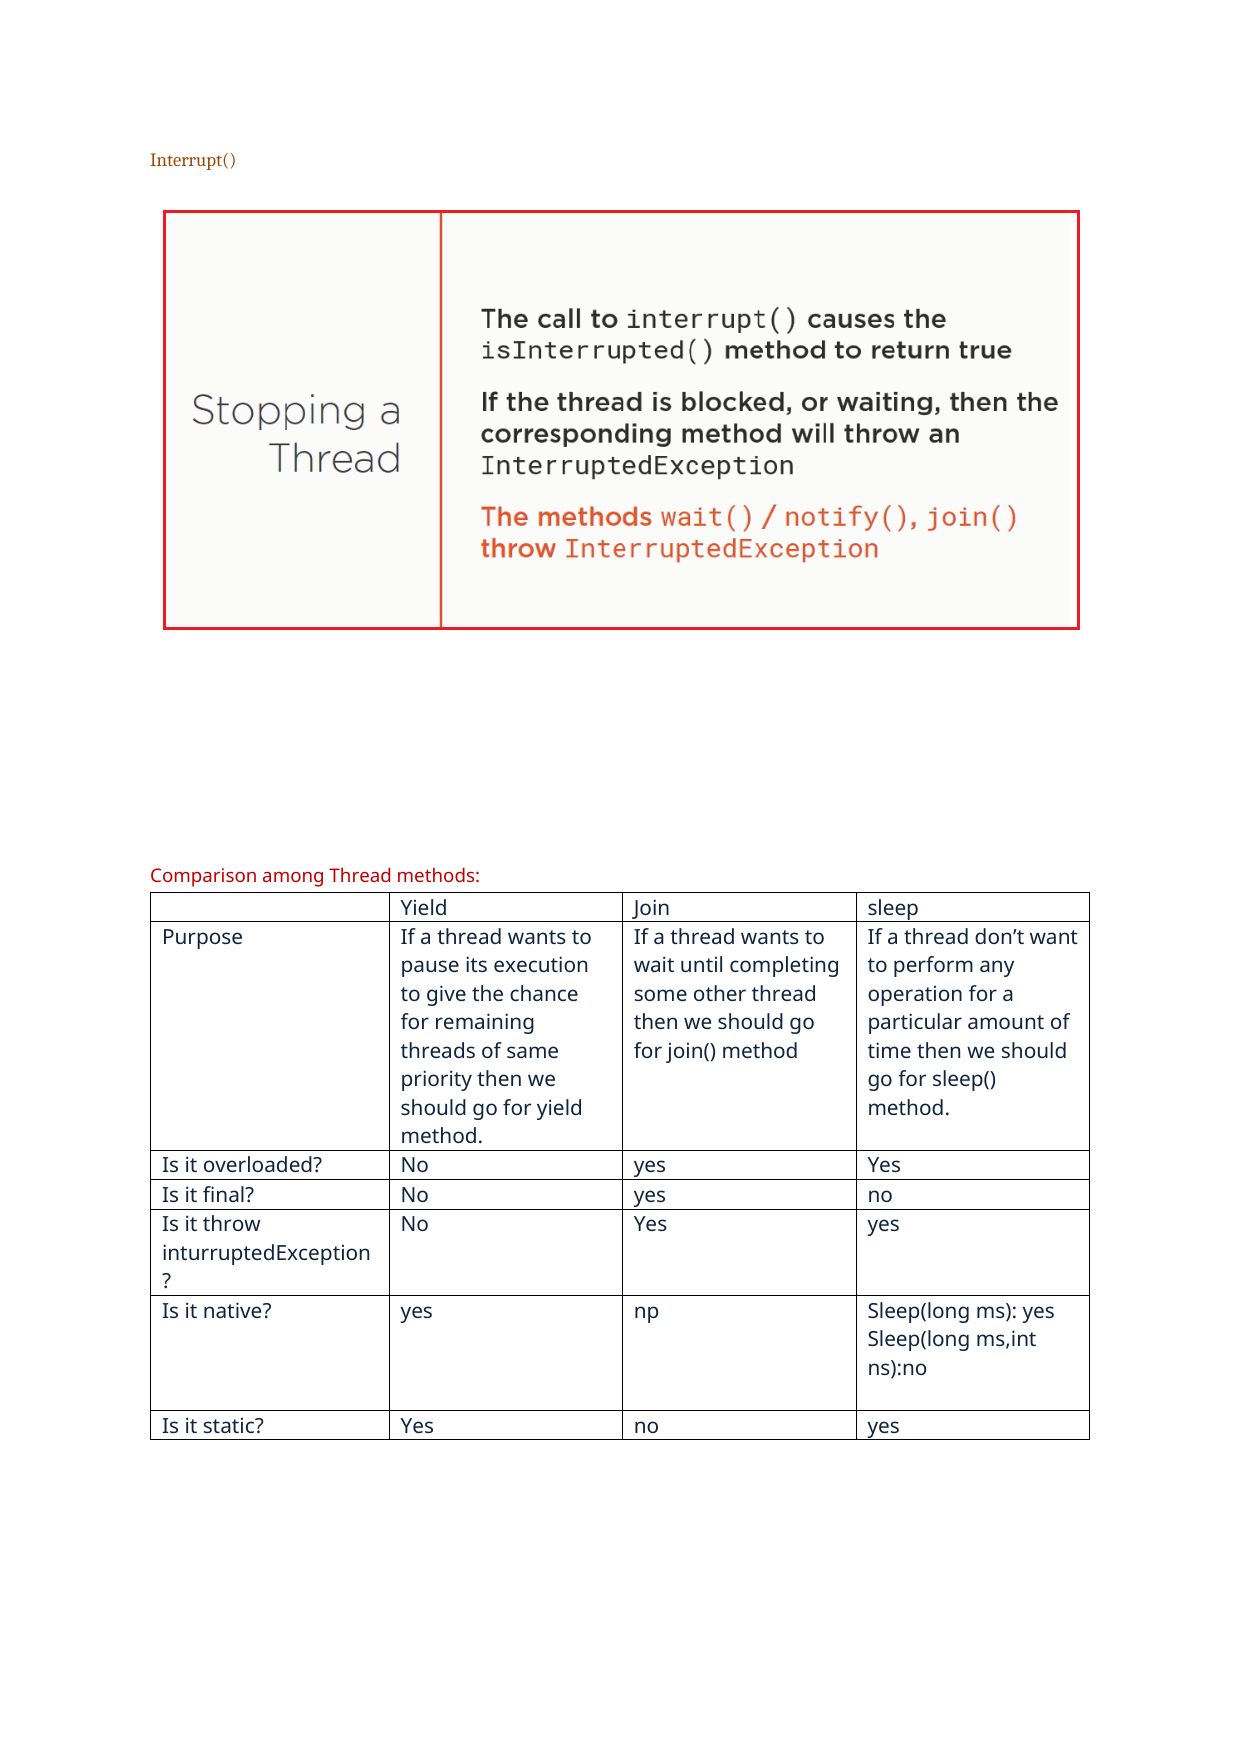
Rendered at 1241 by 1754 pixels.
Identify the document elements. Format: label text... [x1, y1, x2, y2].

table_cell yes [623, 1180, 856, 1208]
table_header Yield [390, 893, 622, 921]
picture [150, 203, 1096, 639]
table_header sleep [857, 893, 1089, 921]
table_cell If a thread wants to pause its execution to give the chance for remaining threads of same priority then we should go for yield method. [390, 922, 622, 1149]
table_cell Is it throw inturruptedException? [151, 1210, 389, 1295]
table_cell yes [857, 1210, 1089, 1295]
table_cell Sleep(long ms): yes Sleep(long ms,int ns):no [857, 1296, 1089, 1410]
table_cell Is it static? [151, 1411, 389, 1439]
table_cell Purpose [151, 922, 389, 1149]
table_header [151, 893, 389, 921]
table_cell No [390, 1180, 622, 1208]
table_header Join [623, 893, 856, 921]
table_cell yes [857, 1411, 1089, 1439]
table_cell no [623, 1411, 856, 1439]
subtitle Comparison among Thread methods: [150, 862, 1090, 888]
table_cell Yes [623, 1210, 856, 1295]
table_cell No [390, 1210, 622, 1295]
table_cell Yes [390, 1411, 622, 1439]
table_cell Is it overloaded? [151, 1151, 389, 1179]
table_cell yes [623, 1151, 856, 1179]
table_cell If a thread wants to wait until completing some other thread then we should go for join() method [623, 922, 856, 1149]
subtitle Interrupt() [150, 150, 1090, 172]
table_cell Is it native? [151, 1296, 389, 1410]
table_cell Is it final? [151, 1180, 389, 1208]
table_cell np [623, 1296, 856, 1410]
table_cell If a thread don’t want to perform any operation for a particular amount of time then we should go for sleep() method. [857, 922, 1089, 1149]
table_cell yes [390, 1296, 622, 1410]
table_cell Yes [857, 1151, 1089, 1179]
table_cell No [390, 1151, 622, 1179]
table_cell no [857, 1180, 1089, 1208]
